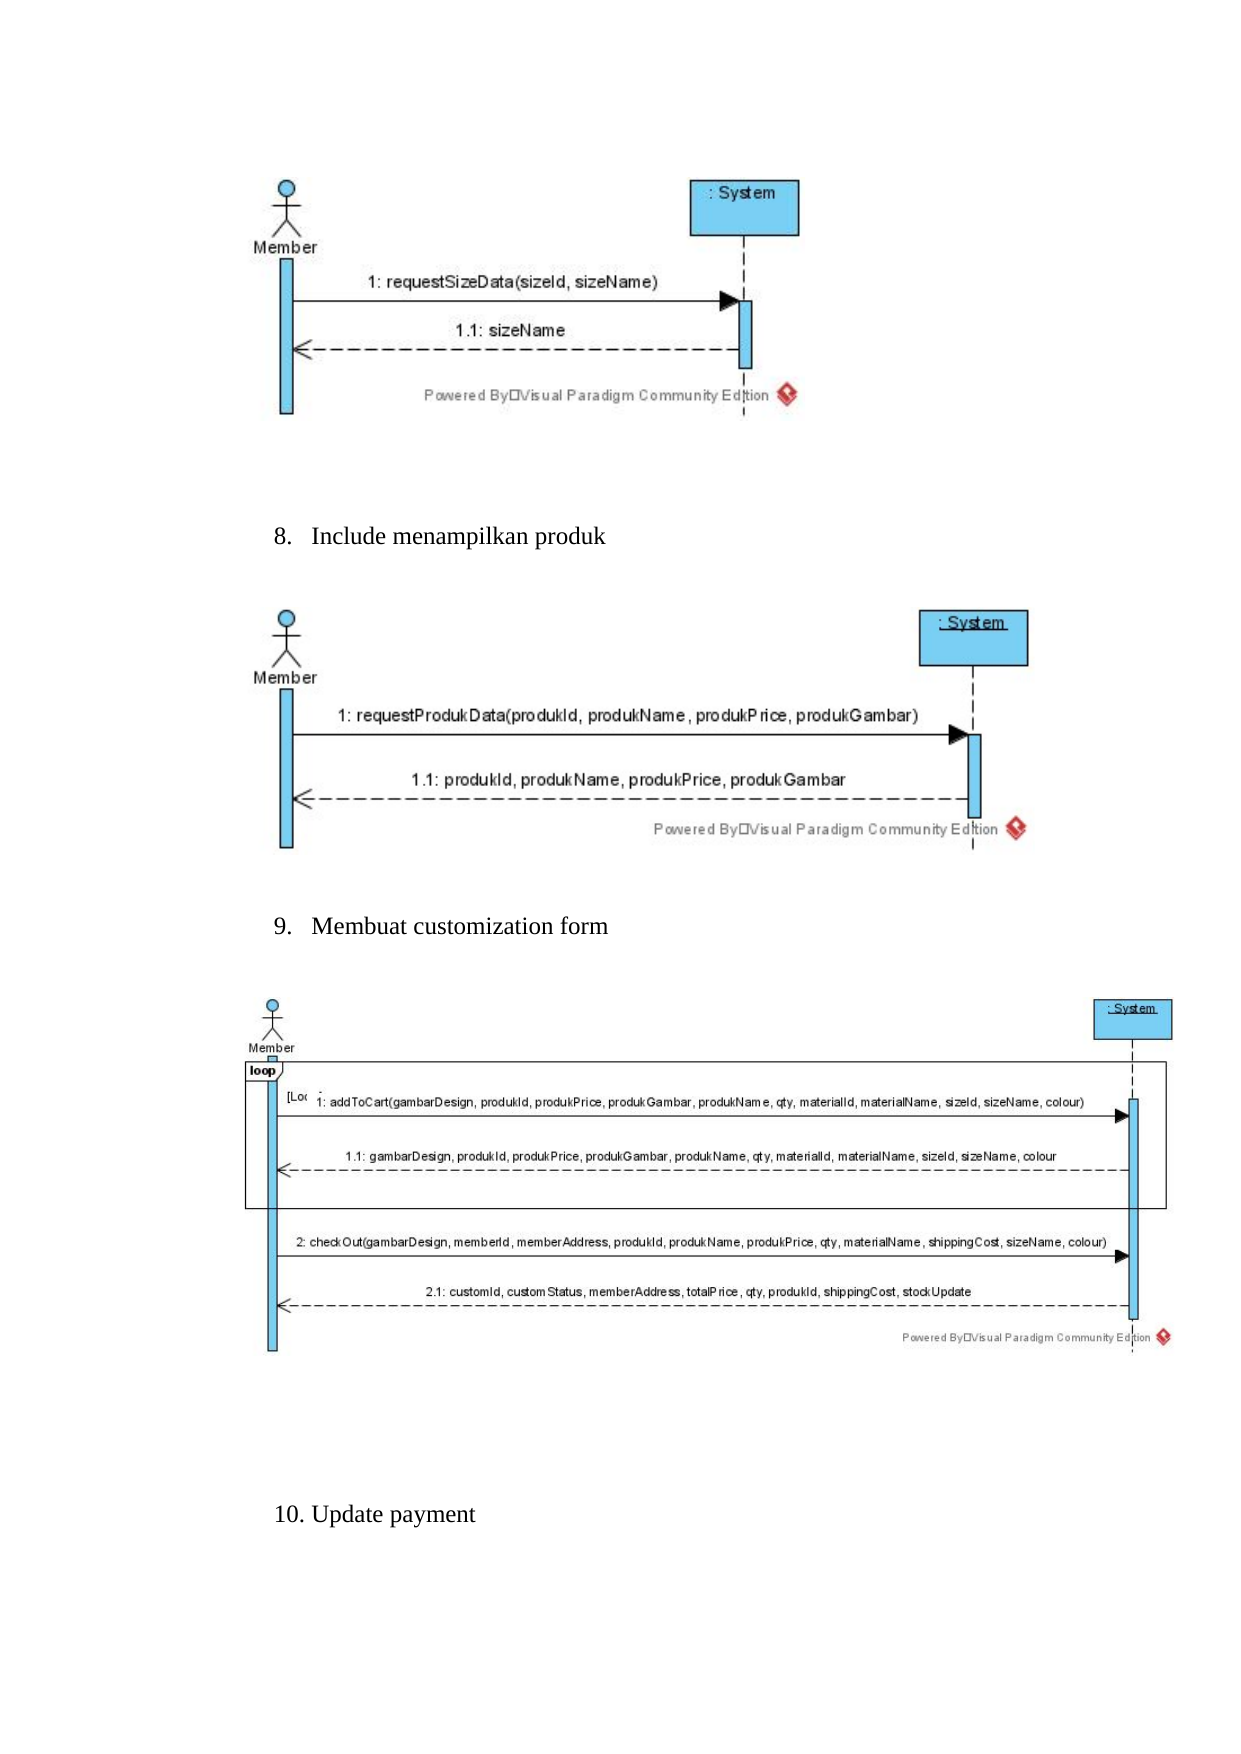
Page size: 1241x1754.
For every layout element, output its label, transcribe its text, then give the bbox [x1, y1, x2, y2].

picture [236, 177, 805, 421]
picture [236, 607, 1035, 855]
picture [236, 997, 1177, 1356]
list Include menampilkan produk [274, 521, 1063, 550]
list Membuat customization form [274, 911, 1063, 940]
list Update payment [274, 1499, 1063, 1528]
